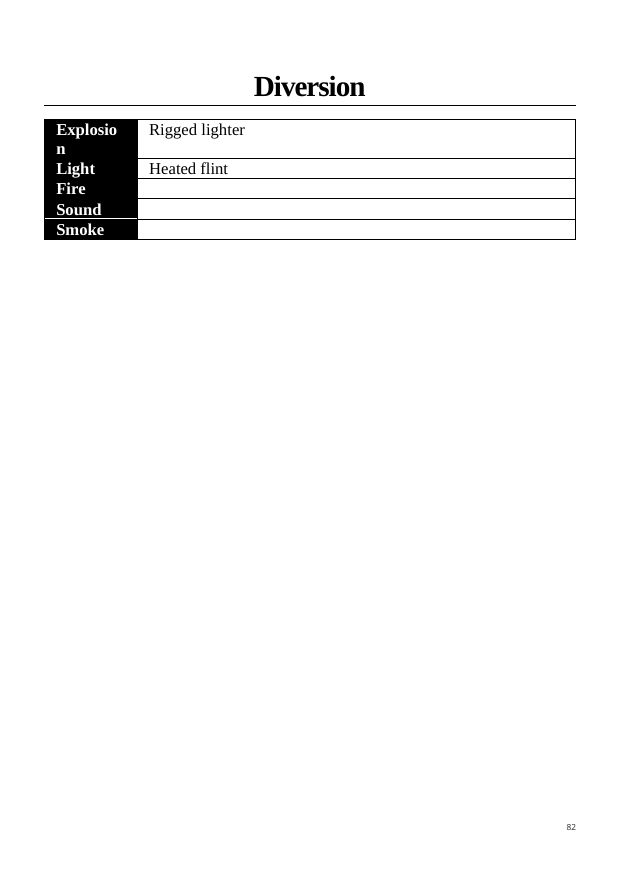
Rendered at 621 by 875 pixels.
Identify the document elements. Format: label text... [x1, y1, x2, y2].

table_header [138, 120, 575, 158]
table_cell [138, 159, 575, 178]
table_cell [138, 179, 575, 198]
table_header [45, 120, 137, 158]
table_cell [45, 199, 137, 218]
subtitle Diversion [44, 69, 576, 105]
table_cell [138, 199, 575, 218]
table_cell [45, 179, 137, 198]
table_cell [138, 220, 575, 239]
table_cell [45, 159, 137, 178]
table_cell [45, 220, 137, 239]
